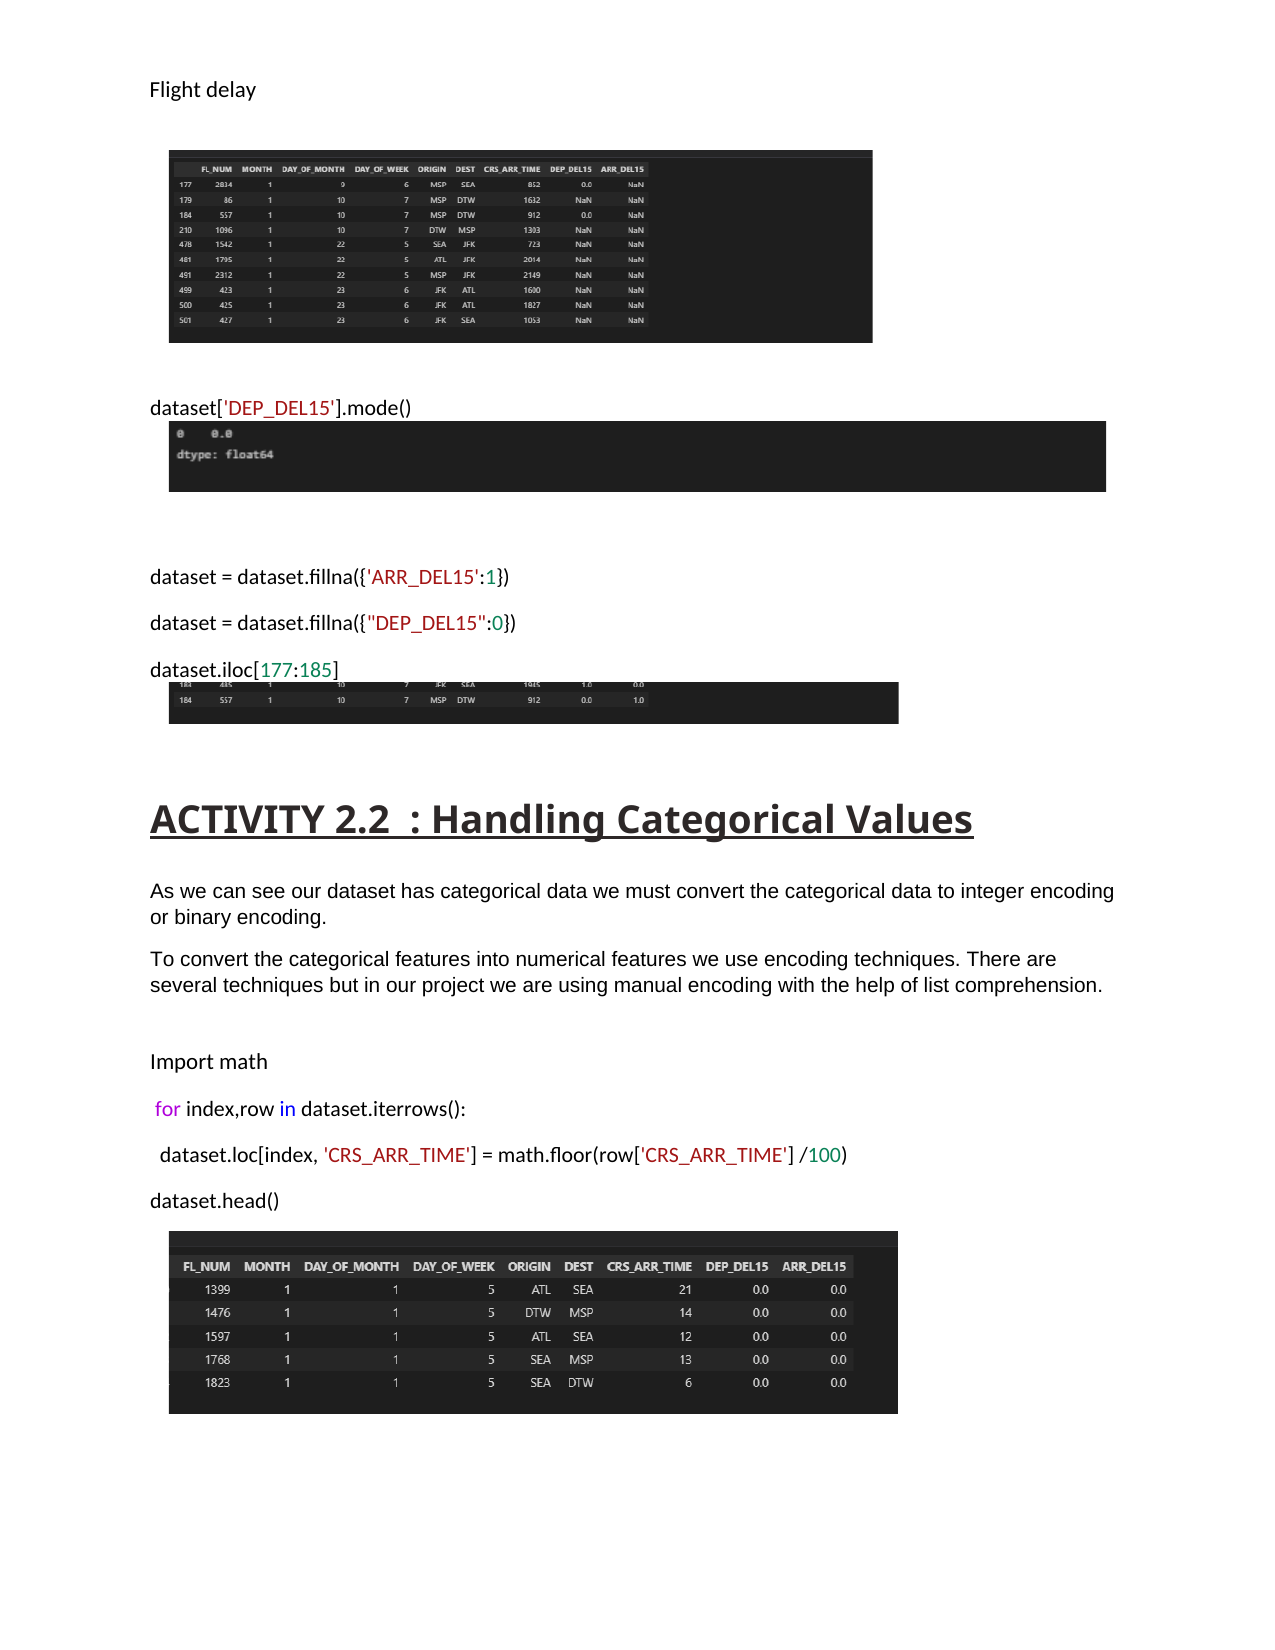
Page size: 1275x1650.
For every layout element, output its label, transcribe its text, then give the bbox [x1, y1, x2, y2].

text dataset.loc[index, 'CRS_ARR_TIME'] = math.floor(row['CRS_ARR_TIME'] /100) [150, 1139, 1125, 1168]
text Import math [150, 1046, 1125, 1076]
text dataset.head() [150, 1185, 1125, 1215]
text dataset.iloc[177:185] [150, 653, 1125, 683]
text for index,row in dataset.iterrows(): [150, 1092, 1125, 1122]
text To convert the categorical features into numerical features we use encoding techniques. There are several techniques but in our project we are using manual encoding with the help of list comprehension. [150, 947, 1125, 1027]
text dataset = dataset.fillna({'ARR_DEL15':1}) [150, 561, 1125, 590]
text dataset = dataset.fillna({"DEP_DEL15":0}) [150, 607, 1125, 637]
text As we can see our dataset has categorical data we must convert the categorical data to integer encoding or binary encoding. [150, 849, 1125, 929]
subtitle ACTIVITY 2.2 : Handling Categorical Values [150, 792, 1125, 845]
text dataset['DEP_DEL15'].mode() [150, 392, 1125, 421]
